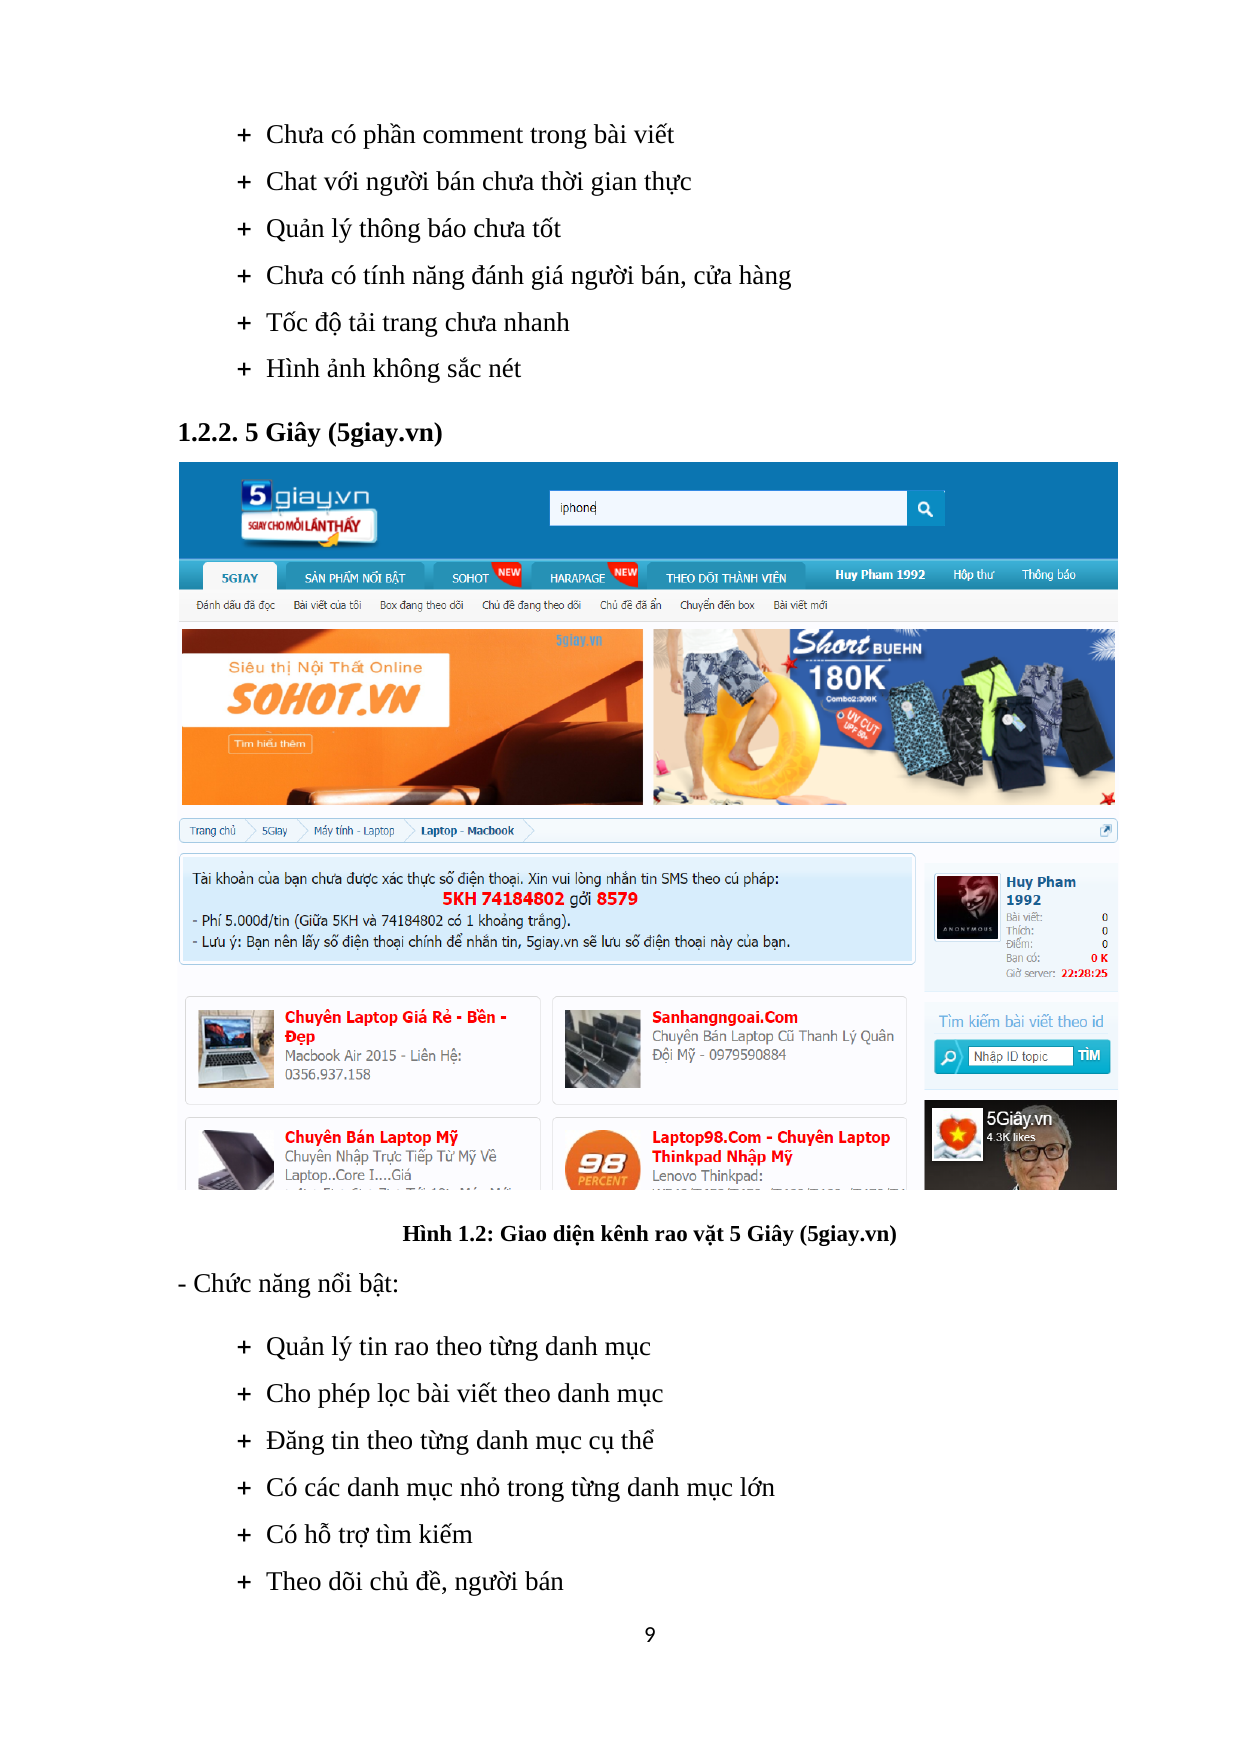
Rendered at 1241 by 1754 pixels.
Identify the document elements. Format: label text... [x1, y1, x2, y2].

list Tốc độ tải trang chưa nhanh [236, 306, 1122, 337]
list Chưa có phần comment trong bài viết [236, 118, 1122, 149]
list Hình ảnh không sắc nét [236, 352, 1122, 384]
list Đăng tin theo từng danh mục cụ thể [236, 1424, 1122, 1455]
picture [177, 462, 1120, 1190]
list Chat với người bán chưa thời gian thực [236, 165, 1122, 196]
list Chưa có tính năng đánh giá người bán, cửa hàng [236, 259, 1122, 290]
text - Chức năng nổi bật: [177, 1267, 1122, 1298]
list Có hỗ trợ tìm kiếm [236, 1518, 1122, 1549]
subtitle 1.2.2. 5 Giây (5giay.vn) [177, 416, 1122, 447]
list Quản lý thông báo chưa tốt [236, 212, 1122, 243]
list Cho phép lọc bài viết theo danh mục [236, 1377, 1122, 1408]
list Quản lý tin rao theo từng danh mục [236, 1330, 1122, 1362]
text Hình 1.2: Giao diện kênh rao vặt 5 Giây (5giay.vn) [177, 1220, 1122, 1246]
list Có các danh mục nhỏ trong từng danh mục lớn [236, 1471, 1122, 1502]
list Theo dõi chủ đề, người bán [236, 1565, 1122, 1596]
